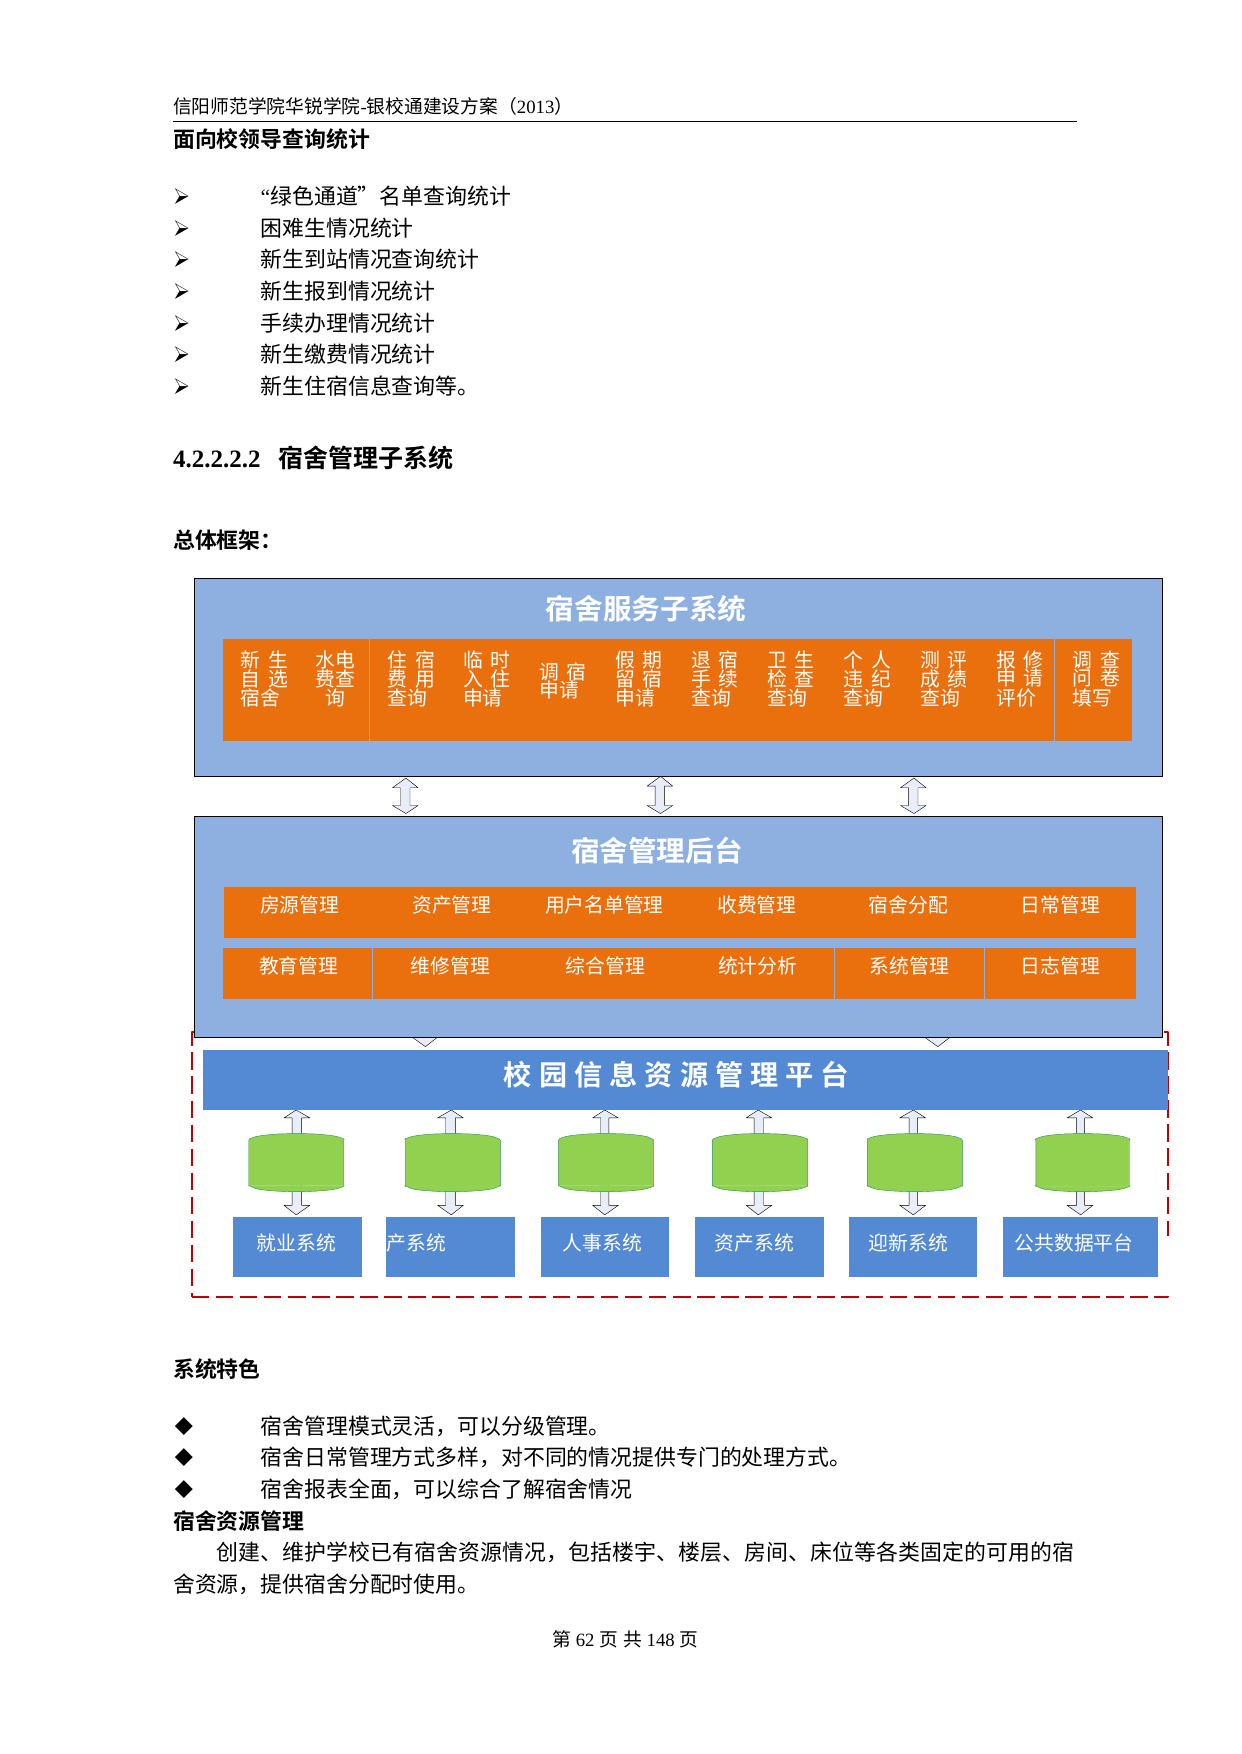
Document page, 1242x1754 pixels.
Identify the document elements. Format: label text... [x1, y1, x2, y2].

table_header 资产管理 [375, 887, 528, 938]
table_header 假期 留宿 申请 [597, 639, 673, 741]
table_header 日志管理 [985, 948, 1136, 999]
text 总体框架： [173, 523, 1077, 555]
list 手续办理情况统计 [173, 306, 1077, 337]
list 新生住宿信息查询等。 [173, 369, 1077, 401]
table_header 调查 问卷 填写 [1055, 639, 1132, 741]
table_header 宿舍分配 [833, 887, 983, 938]
table_header 系统管理 [835, 948, 984, 999]
table_header 统计分析 [682, 948, 834, 999]
table_header 个人 违纪 查询 [825, 639, 902, 741]
table_header 维修管理 [373, 948, 530, 999]
text 系统特色 [173, 1352, 1077, 1383]
text 宿舍服务子系统 [173, 590, 1074, 625]
table_header 退宿 手续 查询 [673, 639, 749, 741]
table_header 日常管理 [983, 887, 1136, 938]
text 宿舍资源管理 [173, 1504, 1077, 1535]
table_header 报修 申请 评价 [978, 639, 1054, 741]
list 宿舍日常管理方式多样，对不同的情况提供专门的处理方式。 [173, 1440, 1077, 1472]
list 困难生情况统计 [173, 211, 1077, 242]
list “绿色通道”名单查询统计 [173, 179, 1077, 211]
table_header 调宿 申请 [521, 639, 597, 741]
table_header 用户名单管理 [528, 887, 681, 938]
table_header 临时 入住 申请 [445, 639, 521, 741]
text 面向校领导查询统计 [173, 122, 1077, 154]
subtitle 宿舍管理子系统 [173, 438, 1077, 475]
list 新生到站情况查询统计 [173, 242, 1077, 274]
text 就业系统 房产系统 人事系统 资产系统 迎新系统 公共数据平台 [256, 1228, 1147, 1254]
table_header 测评 成绩 查询 [902, 639, 978, 741]
table_header 收费管理 [681, 887, 833, 938]
list 新生报到情况统计 [173, 274, 1077, 306]
table_header 卫生 检查 查询 [749, 639, 825, 741]
table_header 教育管理 [223, 948, 372, 999]
list 宿舍管理模式灵活，可以分级管理。 [173, 1409, 1077, 1440]
list 宿舍报表全面，可以综合了解宿舍情况 [173, 1472, 1077, 1504]
table_header 综合管理 [530, 948, 682, 999]
text 创建、维护学校已有宿舍资源情况，包括楼宇、楼层、房间、床位等各类固定的可用的宿舍资源，提供宿舍分配时使用。 [173, 1535, 1077, 1599]
text 宿舍管理后台 [173, 832, 808, 867]
table_header 新生 自选 宿舍 [223, 639, 298, 741]
table_header 房源管理 [224, 887, 375, 938]
text 校 园 信 息 资 源 管 理 平 台 [504, 1056, 1079, 1091]
list 新生缴费情况统计 [173, 337, 1077, 369]
table_header 住宿 费用 查询 [370, 639, 445, 741]
table_header 水电 费查 询 [298, 639, 369, 741]
